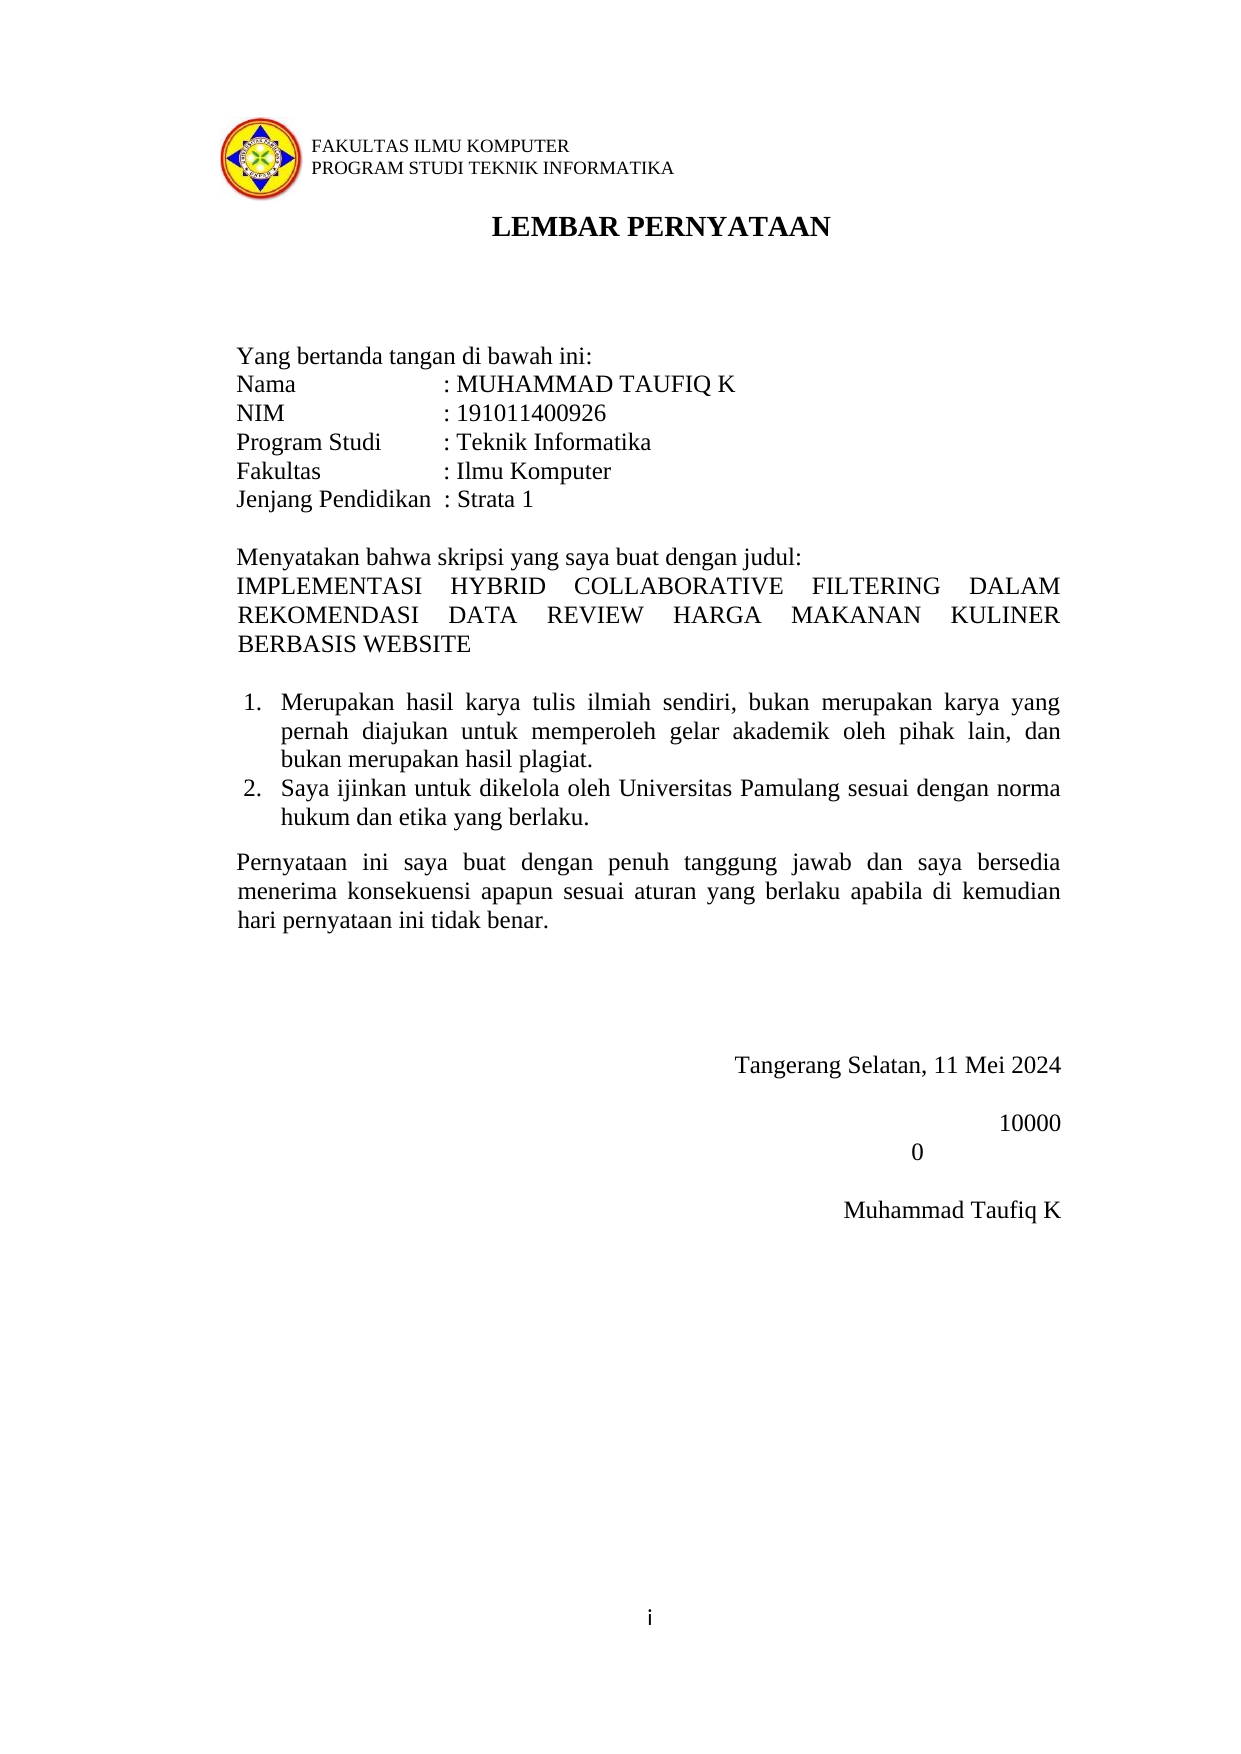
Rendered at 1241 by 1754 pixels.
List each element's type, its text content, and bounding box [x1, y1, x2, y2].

list Merupakan hasil karya tulis ilmiah sendiri, bukan merupakan karya yang pernah diajukan untuk memperoleh gelar akademik oleh pihak lain, dan bukan merupakan hasil plagiat. [243, 687, 1061, 773]
list Saya ijinkan untuk dikelola oleh Universitas Pamulang sesuai dengan norma hukum dan etika yang berlaku. [243, 773, 1061, 831]
text 100000 [911, 1108, 1061, 1166]
text Yang bertanda tangan di bawah ini: [236, 341, 1061, 369]
text IMPLEMENTASI HYBRID COLLABORATIVE FILTERING DALAM REKOMENDASI DATA REVIEW HARGA MAKANAN KULINER BERBASIS WEBSITE [236, 571, 1061, 658]
text Muhammad Taufiq K [236, 1195, 1061, 1224]
text NIM : 191011400926 [236, 398, 1061, 427]
picture [219, 117, 303, 201]
text Program Studi : Teknik Informatika [236, 427, 1061, 456]
text Pernyataan ini saya buat dengan penuh tanggung jawab dan saya bersedia menerima konsekuensi apapun sesuai aturan yang berlaku apabila di kemudian hari pernyataan ini tidak benar. [236, 847, 1061, 934]
text Nama : MUHAMMAD TAUFIQ K [236, 369, 1061, 398]
text Jenjang Pendidikan : Strata 1 [236, 484, 1061, 513]
text Fakultas : Ilmu Komputer [236, 456, 1061, 484]
text Menyatakan bahwa skripsi yang saya buat dengan judul: [236, 542, 1061, 571]
subtitle LEMBAR PERNYATAAN [261, 209, 1061, 243]
text Tangerang Selatan, 11 Mei 2024 [236, 1050, 1061, 1079]
